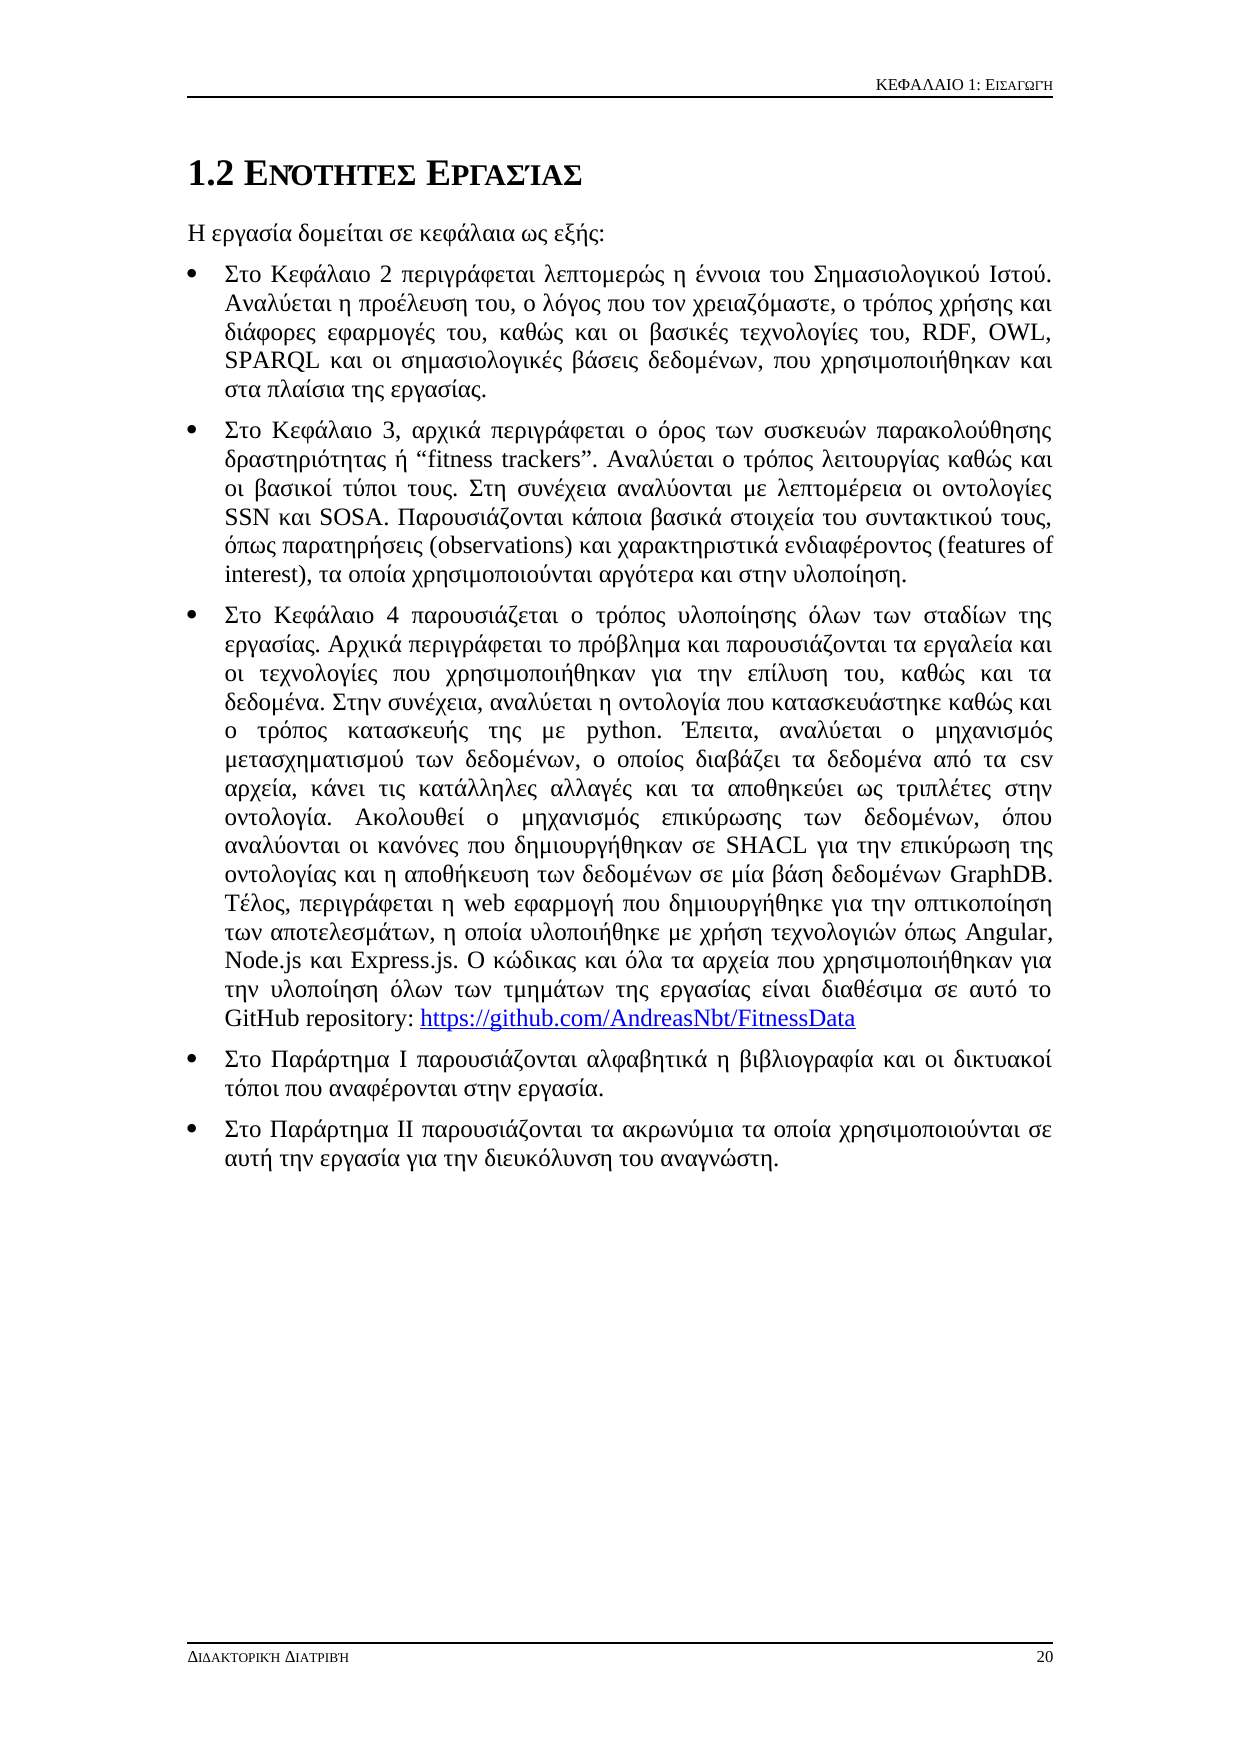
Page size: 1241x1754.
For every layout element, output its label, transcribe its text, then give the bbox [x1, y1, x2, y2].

list Στο Κεφάλαιο 3, αρχικά περιγράφεται ο όρος των συσκευών παρακολούθησης δραστηριότητας ή “fitness trackers”. Αναλύεται ο τρόπος λειτουργίας καθώς και οι βασικοί τύποι τους. Στη συνέχεια αναλύονται με λεπτομέρεια οι οντολογίες SSN και SOSA. Παρουσιάζονται κάποια βασικά στοιχεία του συντακτικού τους, όπως παρατηρήσεις (observations) και χαρακτηριστικά ενδιαφέροντος (features of interest), τα οποία χρησιμοποιούνται αργότερα και στην υλοποίηση. [187, 416, 1053, 588]
subtitle Ενότητες Εργασίας [187, 150, 1053, 193]
list Στο Κεφάλαιο 4 παρουσιάζεται ο τρόπος υλοποίησης όλων των σταδίων της εργασίας. Αρχικά περιγράφεται το πρόβλημα και παρουσιάζονται τα εργαλεία και οι τεχνολογίες που χρησιμοποιήθηκαν για την επίλυση του, καθώς και τα δεδομένα. Στην συνέχεια, αναλύεται η οντολογία που κατασκευάστηκε καθώς και ο τρόπος κατασκευής της με python. Έπειτα, αναλύεται ο μηχανισμός μετασχηματισμού των δεδομένων, ο οποίος διαβάζει τα δεδομένα από τα csv αρχεία, κάνει τις κατάλληλες αλλαγές και τα αποθηκεύει ως τριπλέτες στην οντολογία. Ακολουθεί ο μηχανισμός επικύρωσης των δεδομένων, όπου αναλύονται οι κανόνες που δημιουργήθηκαν σε SHACL για την επικύρωση της οντολογίας και η αποθήκευση των δεδομένων σε μία βάση δεδομένων GraphDB. Τέλος, περιγράφεται η web εφαρμογή που δημιουργήθηκε για την οπτικοποίηση των αποτελεσμάτων, η οποία υλοποιήθηκε με χρήση τεχνολογιών όπως Angular, Node.js και Express.js. Ο κώδικας και όλα τα αρχεία που χρησιμοποιήθηκαν για την υλοποίηση όλων των τμημάτων της εργασίας είναι διαθέσιμα σε αυτό το GitHub repository: https://github.com/AndreasNbt/FitnessData [187, 601, 1053, 1032]
list Στο Παράρτημα I παρουσιάζονται αλφαβητικά η βιβλιογραφία και οι δικτυακοί τόποι που αναφέρονται στην εργασία. [187, 1044, 1053, 1102]
list Στο Κεφάλαιο 2 περιγράφεται λεπτομερώς η έννοια του Σημασιολογικού Ιστού. Αναλύεται η προέλευση του, ο λόγος που τον χρειαζόμαστε, ο τρόπος χρήσης και διάφορες εφαρμογές του, καθώς και οι βασικές τεχνολογίες του, RDF, OWL, SPARQL και οι σημασιολογικές βάσεις δεδομένων, που χρησιμοποιήθηκαν και στα πλαίσια της εργασίας. [187, 259, 1053, 403]
text Η εργασία δομείται σε κεφάλαια ως εξής: [187, 218, 1053, 247]
list Στο Παράρτημα IΙ παρουσιάζονται τα ακρωνύμια τα οποία χρησιμοποιούνται σε αυτή την εργασία για την διευκόλυνση του αναγνώστη. [187, 1114, 1053, 1172]
